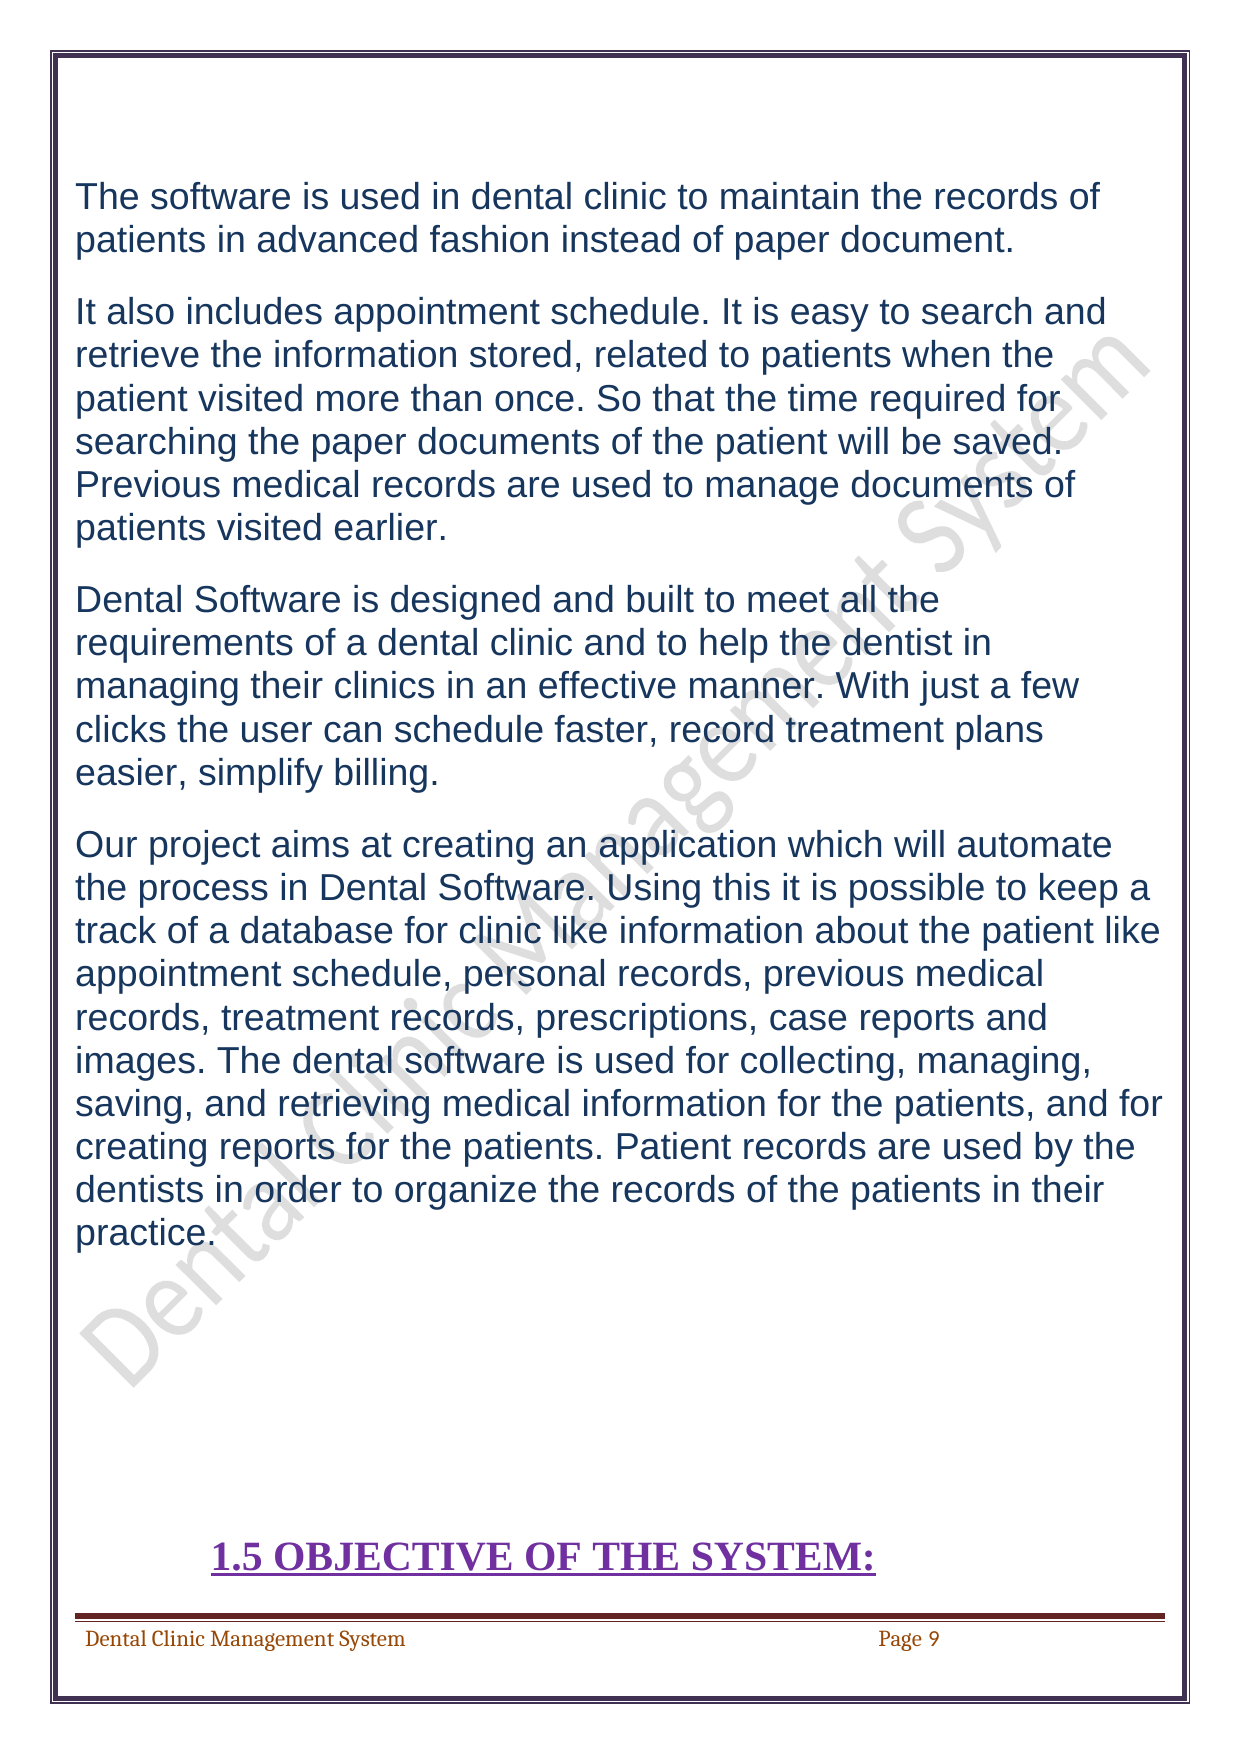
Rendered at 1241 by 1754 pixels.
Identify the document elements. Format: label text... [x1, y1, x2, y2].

text Dental Software is designed and built to meet all the requirements of a dental clinic and to help the dentist in managing their clinics in an effective manner. With just a few clicks the user can schedule faster, record treatment plans easier, simplify billing. [75, 577, 1165, 793]
text It also includes appointment schedule. It is easy to search and retrieve the information stored, related to patients when the patient visited more than once. So that the time required for searching the paper documents of the patient will be saved. Previous medical records are used to manage documents of patients visited earlier. [75, 289, 1165, 548]
text 1.5 OBJECTIVE OF THE SYSTEM: [75, 1532, 1165, 1580]
text Our project aims at creating an application which will automate the process in Dental Software. Using this it is possible to keep a track of a database for clinic like information about the patient like appointment schedule, personal records, previous medical records, treatment records, prescriptions, case reports and images. The dental software is used for collecting, managing, saving, and retrieving medical information for the patients, and for creating reports for the patients. Patient records are used by the dentists in order to organize the records of the patients in their practice. [75, 822, 1165, 1253]
text The software is used in dental clinic to maintain the records of patients in advanced fashion instead of paper document. [75, 174, 1165, 260]
